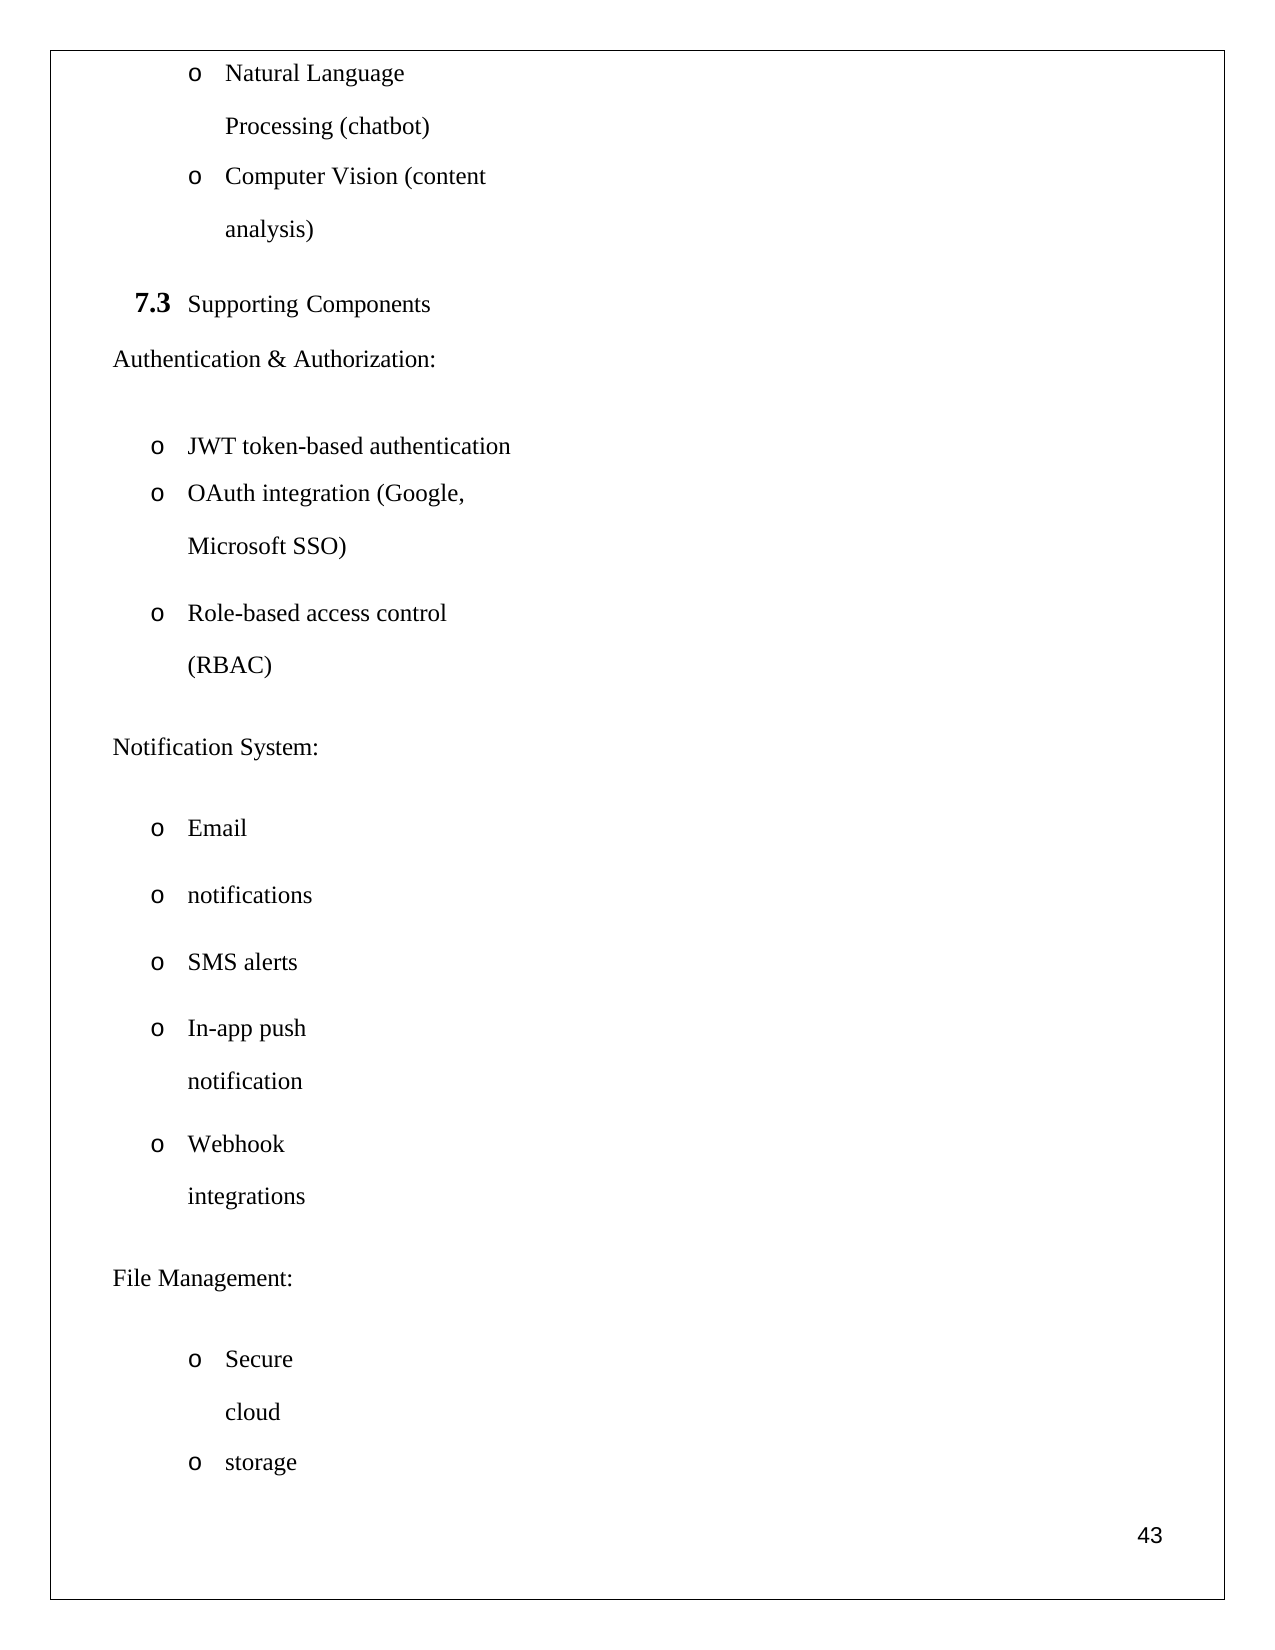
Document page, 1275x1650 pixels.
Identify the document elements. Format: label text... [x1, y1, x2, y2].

subtitle Authentication & Authorization: [112, 344, 1162, 373]
list Role-based access control (RBAC) [150, 598, 524, 679]
list notifications [150, 880, 320, 911]
list JWT token-based authentication [150, 431, 1162, 462]
list Natural Language Processing (chatbot) [187, 58, 500, 140]
list SMS alerts [150, 947, 320, 977]
subtitle Supporting Components [134, 286, 1162, 319]
list Email [150, 813, 320, 844]
list Computer Vision (content analysis) [187, 161, 500, 243]
subtitle Notification System: [112, 738, 1162, 759]
list storage [187, 1447, 346, 1478]
list OAuth integration (Google, Microsoft SSO) [150, 478, 524, 559]
list Webhook integrations [150, 1129, 320, 1210]
list In-app push notification [150, 1013, 320, 1094]
subtitle File Management: [112, 1269, 1162, 1291]
list Secure cloud [187, 1344, 346, 1426]
